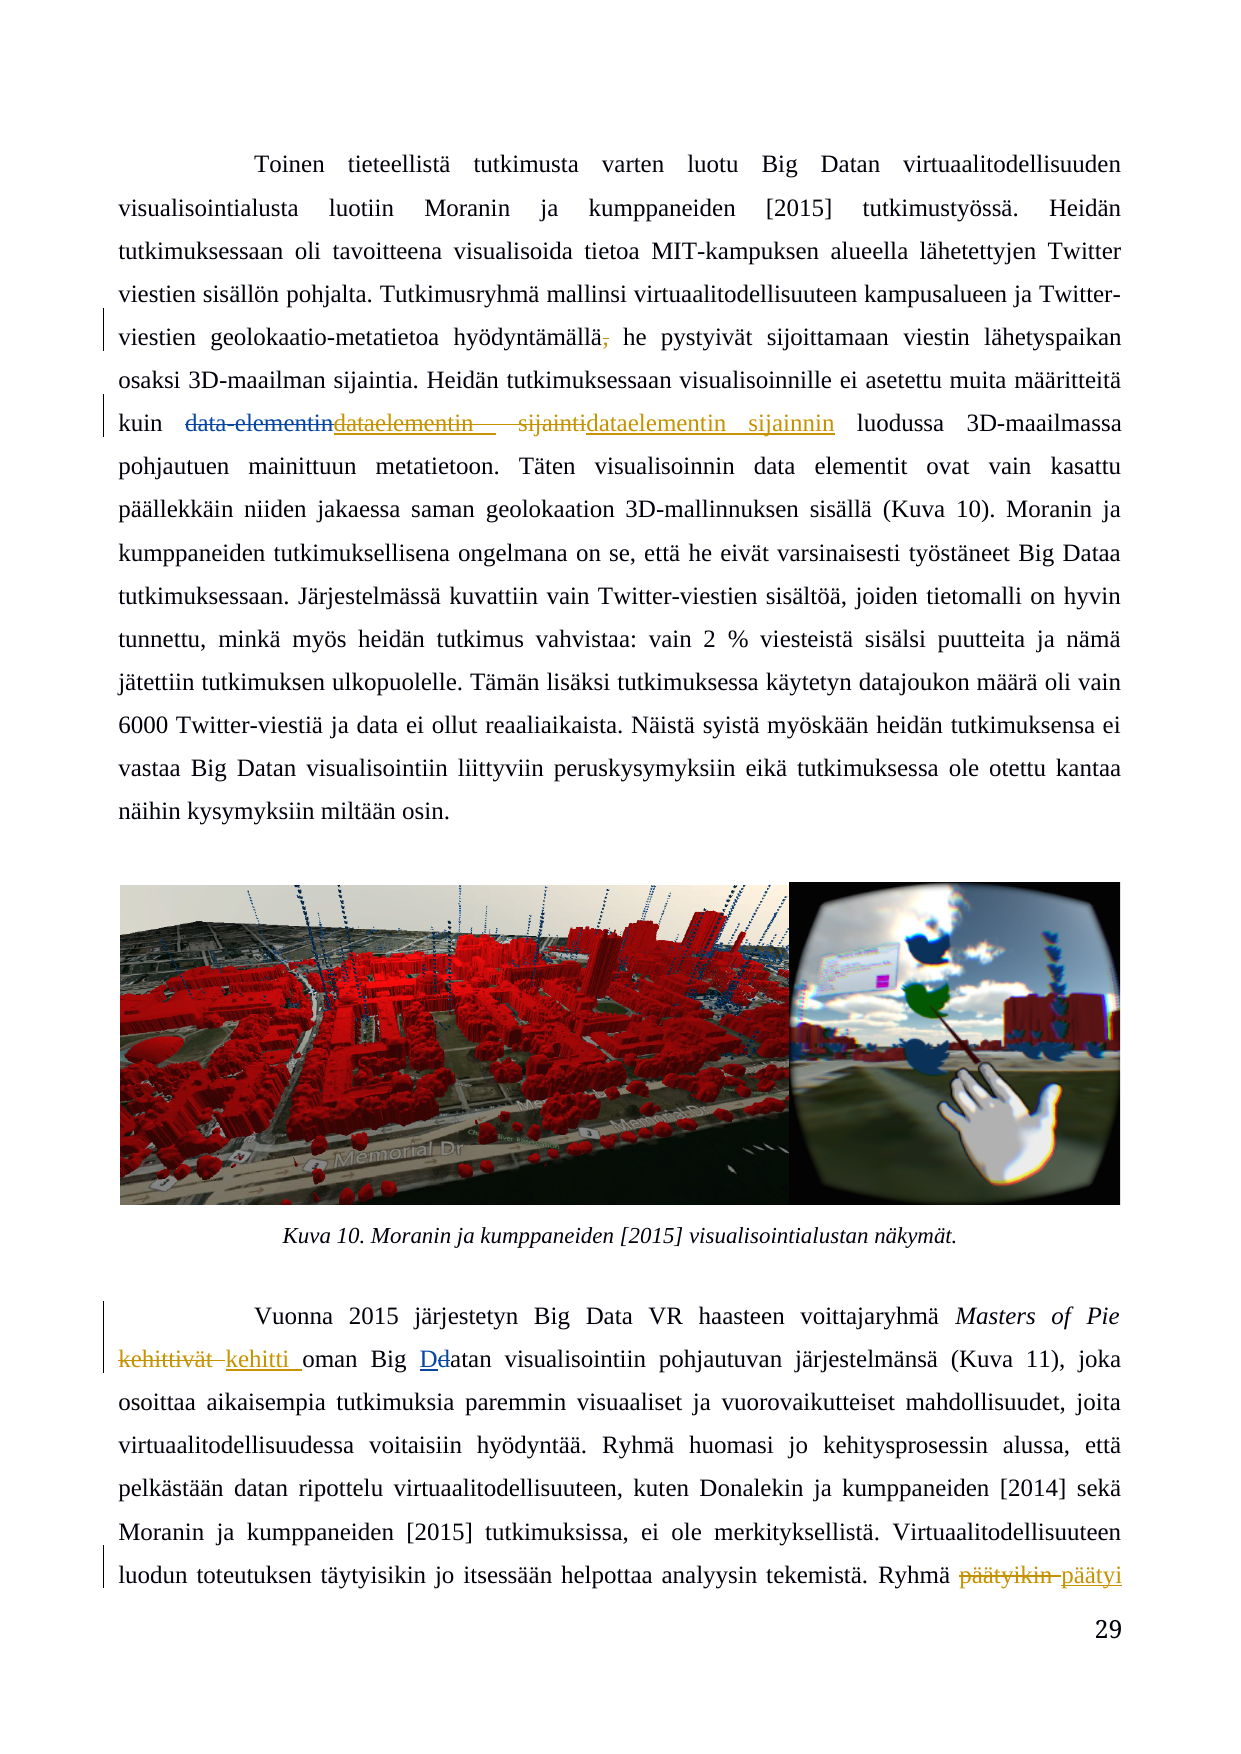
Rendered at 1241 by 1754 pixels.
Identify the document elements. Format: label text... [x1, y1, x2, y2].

text Kuva 10. Moranin ja kumppaneiden [2015] visualisointialustan näkymät. [118, 1222, 1122, 1248]
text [118, 1301, 1122, 1588]
text Toinen tieteellistä tutkimusta varten luotu Big Datan virtuaalitodellisuuden visualisointialusta luotiin Moranin ja kumppaneiden [2015] tutkimustyössä. Heidän tutkimuksessaan oli tavoitteena visualisoida tietoa MIT-kampuksen alueella lähetettyjen Twitter viestien sisällön pohjalta. Tutkimusryhmä mallinsi virtuaalitodellisuuteen kampusalueen ja Twitter-viestien geolokaatio-metatietoa hyödyntämällä he pystyivät sijoittamaan viestin lähetyspaikan osaksi 3D-maailman sijaintia. Heidän tutkimuksessaan visualisoinnille ei asetettu muita määritteitä kuin luodussa 3D-maailmassa pohjautuen mainittuun metatietoon. Täten visualisoinnin data elementit ovat vain kasattu päällekkäin niiden jakaessa saman geolokaation 3D-mallinnuksen sisällä (Kuva 10). Moranin ja kumppaneiden tutkimuksellisena ongelmana on se, että he eivät varsinaisesti työstäneet Big Dataa tutkimuksessaan. Järjestelmässä kuvattiin vain Twitter-viestien sisältöä, joiden tietomalli on hyvin tunnettu, minkä myös heidän tutkimus vahvistaa: vain 2 % viesteistä sisälsi puutteita ja nämä jätettiin tutkimuksen ulkopuolelle. Tämän lisäksi tutkimuksessa käytetyn datajoukon määrä oli vain 6000 Twitter-viestiä ja data ei ollut reaaliaikaista. Näistä syistä myöskään heidän tutkimuksensa ei vastaa Big Datan visualisointiin liittyviin peruskysymyksiin eikä tutkimuksessa ole otettu kantaa näihin kysymyksiin miltään osin. [118, 149, 1122, 825]
picture [120, 882, 1121, 1205]
